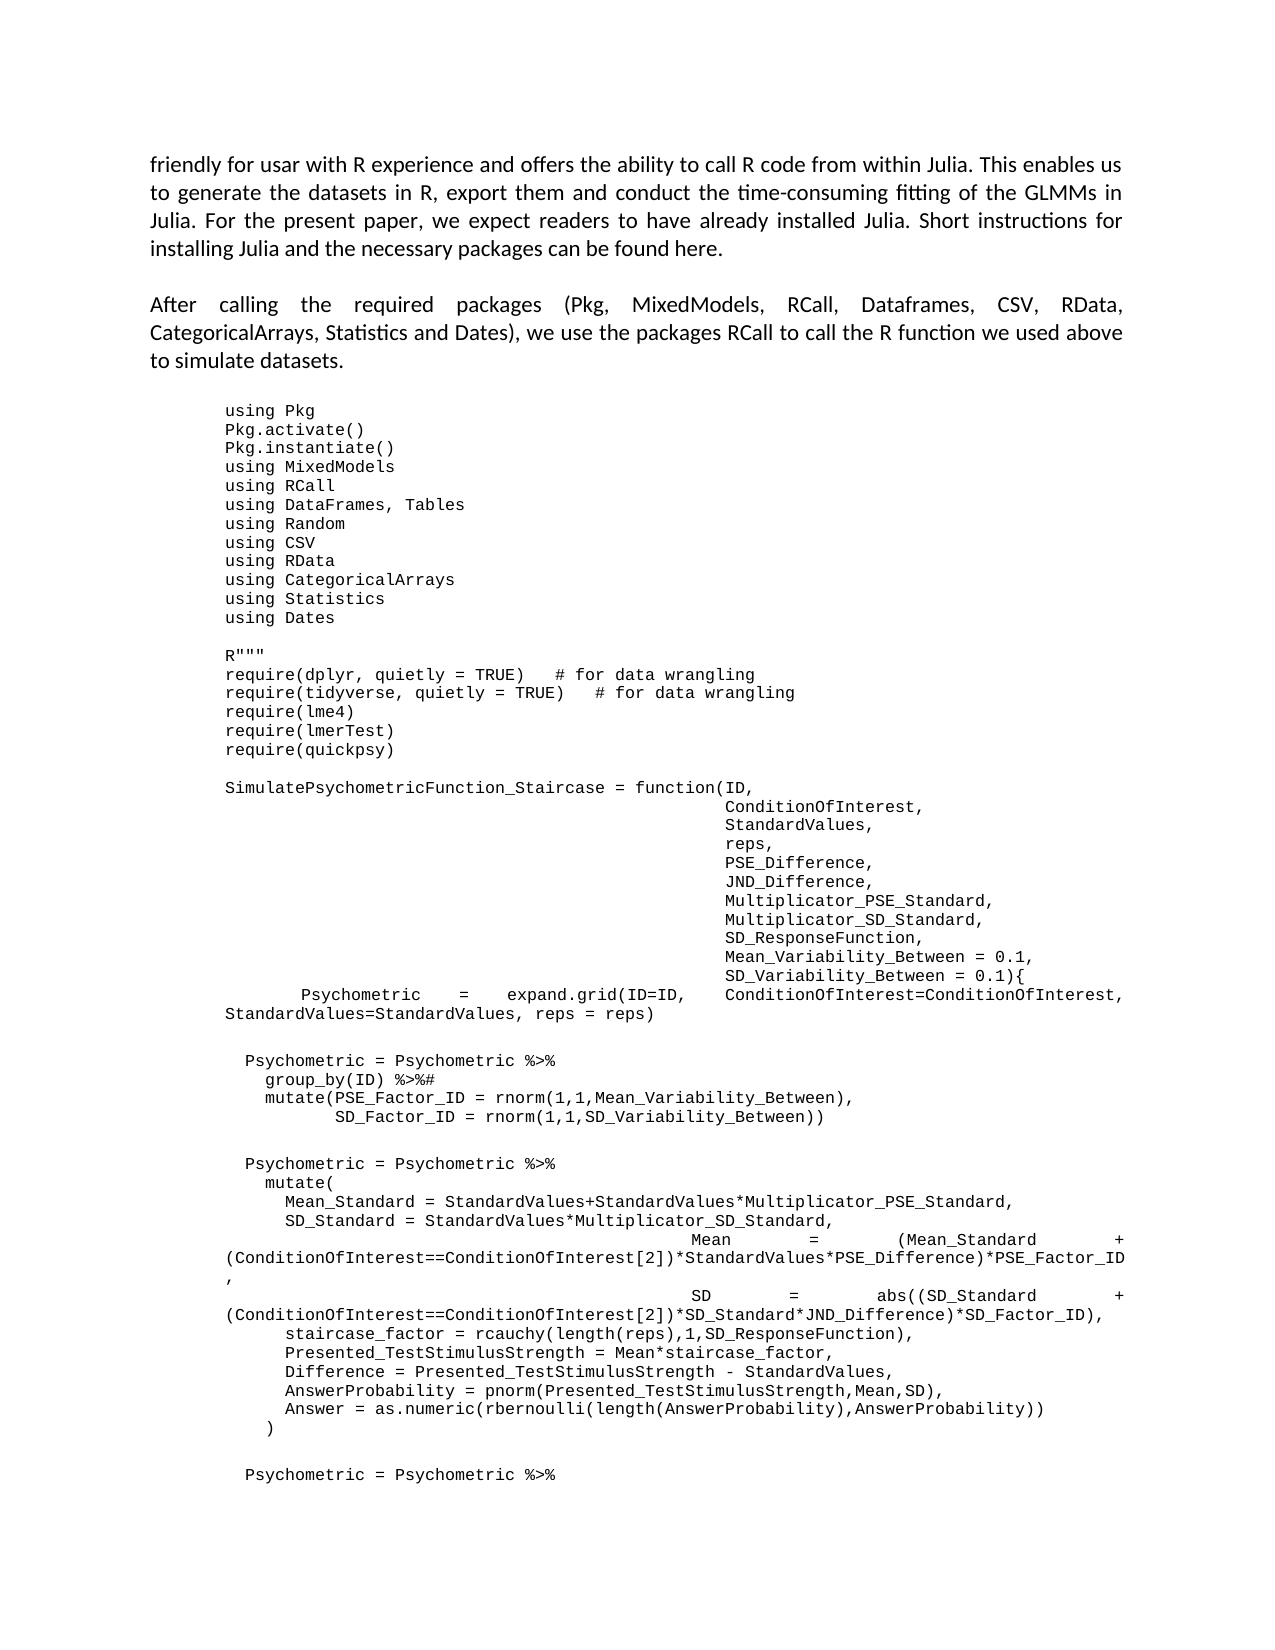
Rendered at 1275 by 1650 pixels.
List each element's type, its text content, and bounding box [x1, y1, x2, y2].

text using Random [225, 515, 1125, 534]
text staircase_factor = rcauchy(length(reps),1,SD_ResponseFunction), [225, 1326, 1125, 1344]
text using Pkg [225, 402, 1125, 421]
text PSE_Difference, [225, 855, 1125, 873]
text ) [225, 1420, 1125, 1439]
text Psychometric = Psychometric %>% [225, 1156, 1125, 1175]
text Difference = Presented_TestStimulusStrength - StandardValues, [225, 1363, 1125, 1382]
text mutate( [225, 1175, 1125, 1193]
text Pkg.activate() [225, 421, 1125, 440]
text reps, [225, 836, 1125, 855]
text Multiplicator_SD_Standard, [225, 911, 1125, 930]
text ConditionOfInterest, [225, 798, 1125, 817]
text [150, 150, 1125, 262]
text SD = abs((SD_Standard + (ConditionOfInterest==ConditionOfInterest[2])*SD_Standard*JND_Difference)*SD_Factor_ID), [225, 1288, 1125, 1326]
text SD_Variability_Between = 0.1){ [225, 968, 1125, 987]
text require(dplyr, quietly = TRUE) # for data wrangling [225, 666, 1125, 685]
text Multiplicator_PSE_Standard, [225, 892, 1125, 911]
text using DataFrames, Tables [225, 496, 1125, 515]
text using RData [225, 553, 1125, 572]
text Pkg.instantiate() [225, 440, 1125, 459]
text SD_ResponseFunction, [225, 930, 1125, 949]
text Presented_TestStimulusStrength = Mean*staircase_factor, [225, 1344, 1125, 1363]
text using RCall [225, 478, 1125, 496]
text require(quickpsy) [225, 742, 1125, 760]
text Mean = (Mean_Standard + (ConditionOfInterest==ConditionOfInterest[2])*StandardValues*PSE_Difference)*PSE_Factor_ID, [225, 1231, 1125, 1288]
text require(lme4) [225, 704, 1125, 723]
text Answer = as.numeric(rbernoulli(length(AnswerProbability),AnswerProbability)) [225, 1401, 1125, 1420]
text using Dates [225, 609, 1125, 628]
text Mean_Variability_Between = 0.1, [225, 949, 1125, 968]
text JND_Difference, [225, 873, 1125, 892]
text mutate(PSE_Factor_ID = rnorm(1,1,Mean_Variability_Between), [225, 1090, 1125, 1109]
text require(lmerTest) [225, 723, 1125, 742]
text Psychometric = expand.grid(ID=ID, ConditionOfInterest=ConditionOfInterest, StandardValues=StandardValues, reps = reps) [225, 987, 1125, 1024]
text After calling the required packages (Pkg, MixedModels, RCall, Dataframes, CSV, RData, CategoricalArrays, Statistics and Dates), we use the packages RCall to call the R function we used above to simulate datasets. [150, 290, 1125, 374]
text group_by(ID) %>%# [225, 1071, 1125, 1090]
text SD_Factor_ID = rnorm(1,1,SD_Variability_Between)) [225, 1109, 1125, 1128]
text SimulatePsychometricFunction_Staircase = function(ID, [225, 779, 1125, 798]
text Mean_Standard = StandardValues+StandardValues*Multiplicator_PSE_Standard, [225, 1193, 1125, 1212]
text R""" [225, 647, 1125, 666]
text require(tidyverse, quietly = TRUE) # for data wrangling [225, 685, 1125, 704]
text AnswerProbability = pnorm(Presented_TestStimulusStrength,Mean,SD), [225, 1382, 1125, 1401]
text Psychometric = Psychometric %>% [225, 1467, 1125, 1486]
text using MixedModels [225, 459, 1125, 478]
text using Statistics [225, 591, 1125, 609]
text StandardValues, [225, 817, 1125, 836]
text SD_Standard = StandardValues*Multiplicator_SD_Standard, [225, 1212, 1125, 1231]
text using CSV [225, 534, 1125, 553]
text using CategoricalArrays [225, 572, 1125, 591]
text Psychometric = Psychometric %>% [225, 1052, 1125, 1071]
